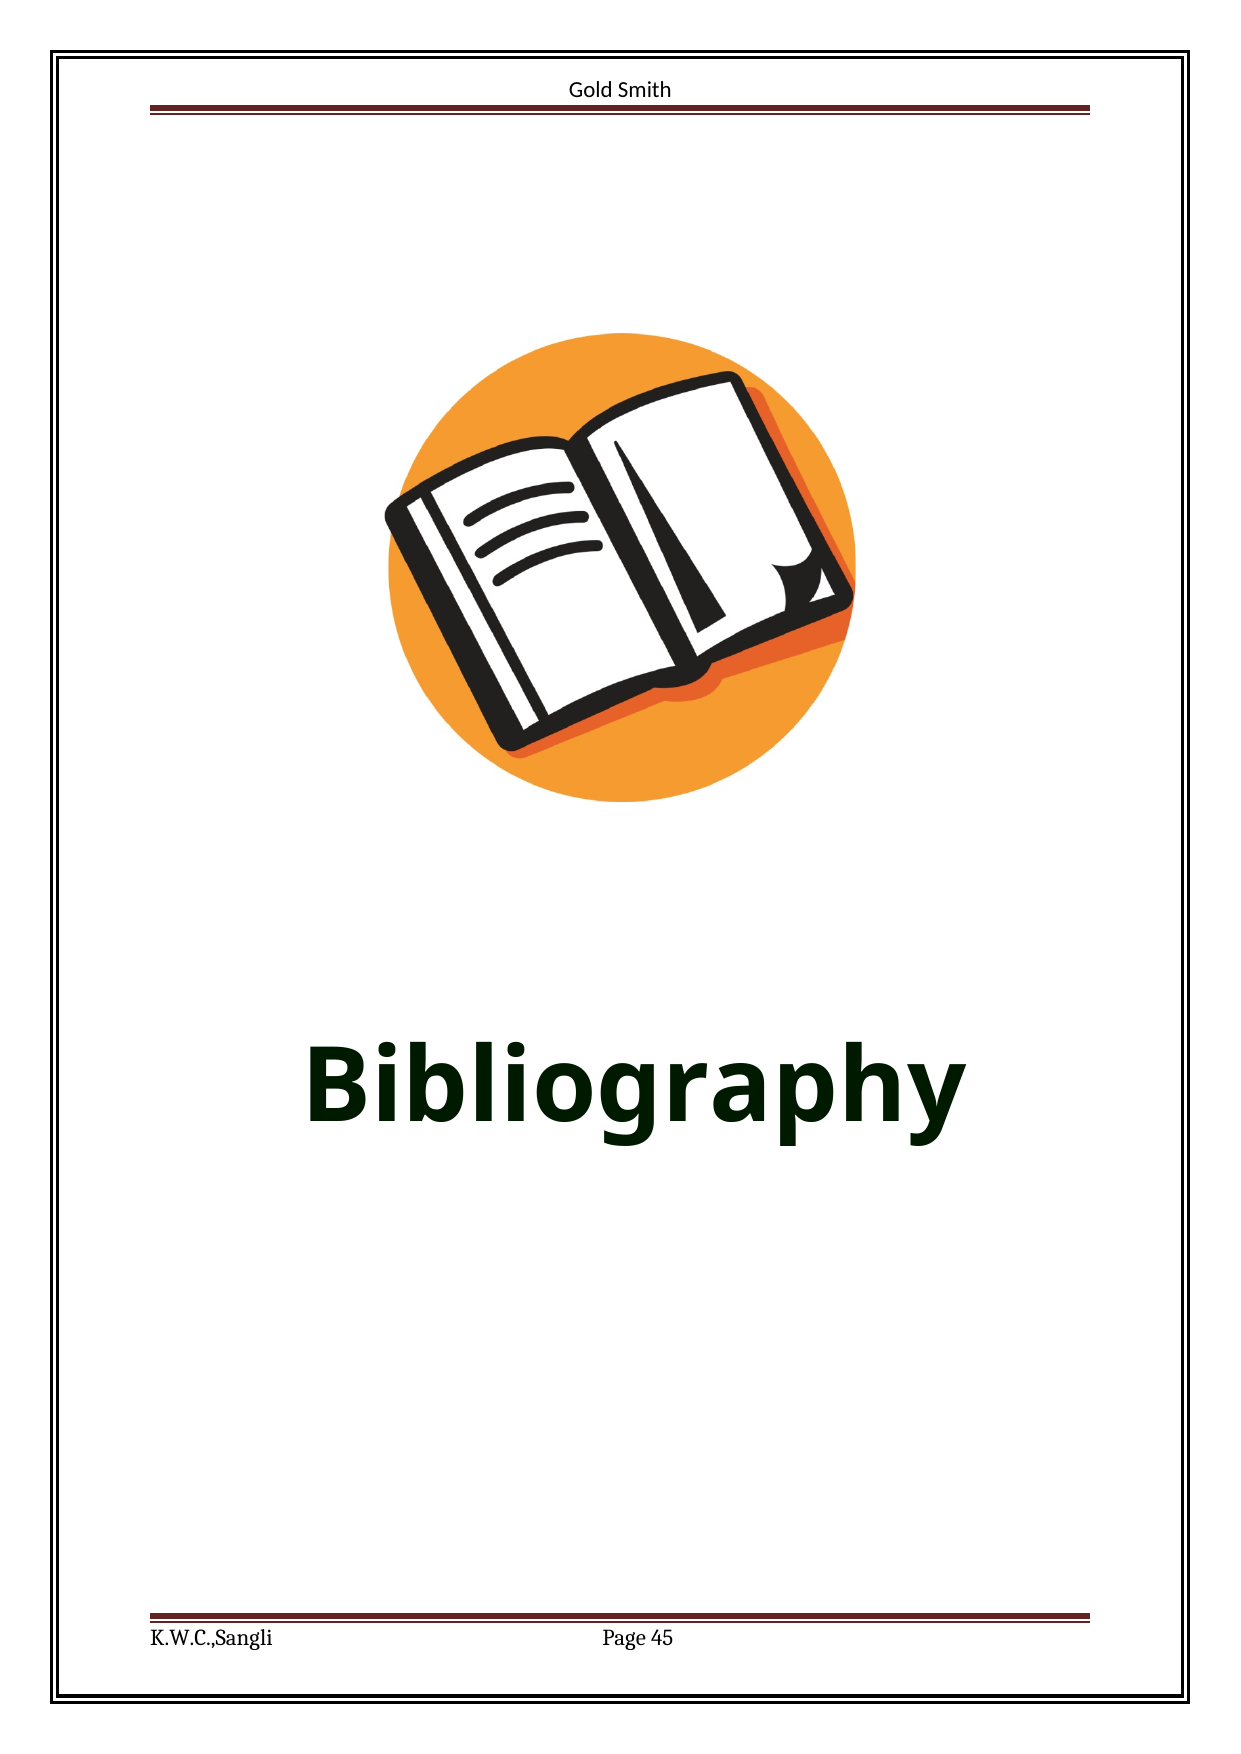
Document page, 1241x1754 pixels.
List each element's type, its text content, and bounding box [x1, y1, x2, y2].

picture [384, 333, 856, 802]
text Bibliography [150, 1010, 1090, 1152]
